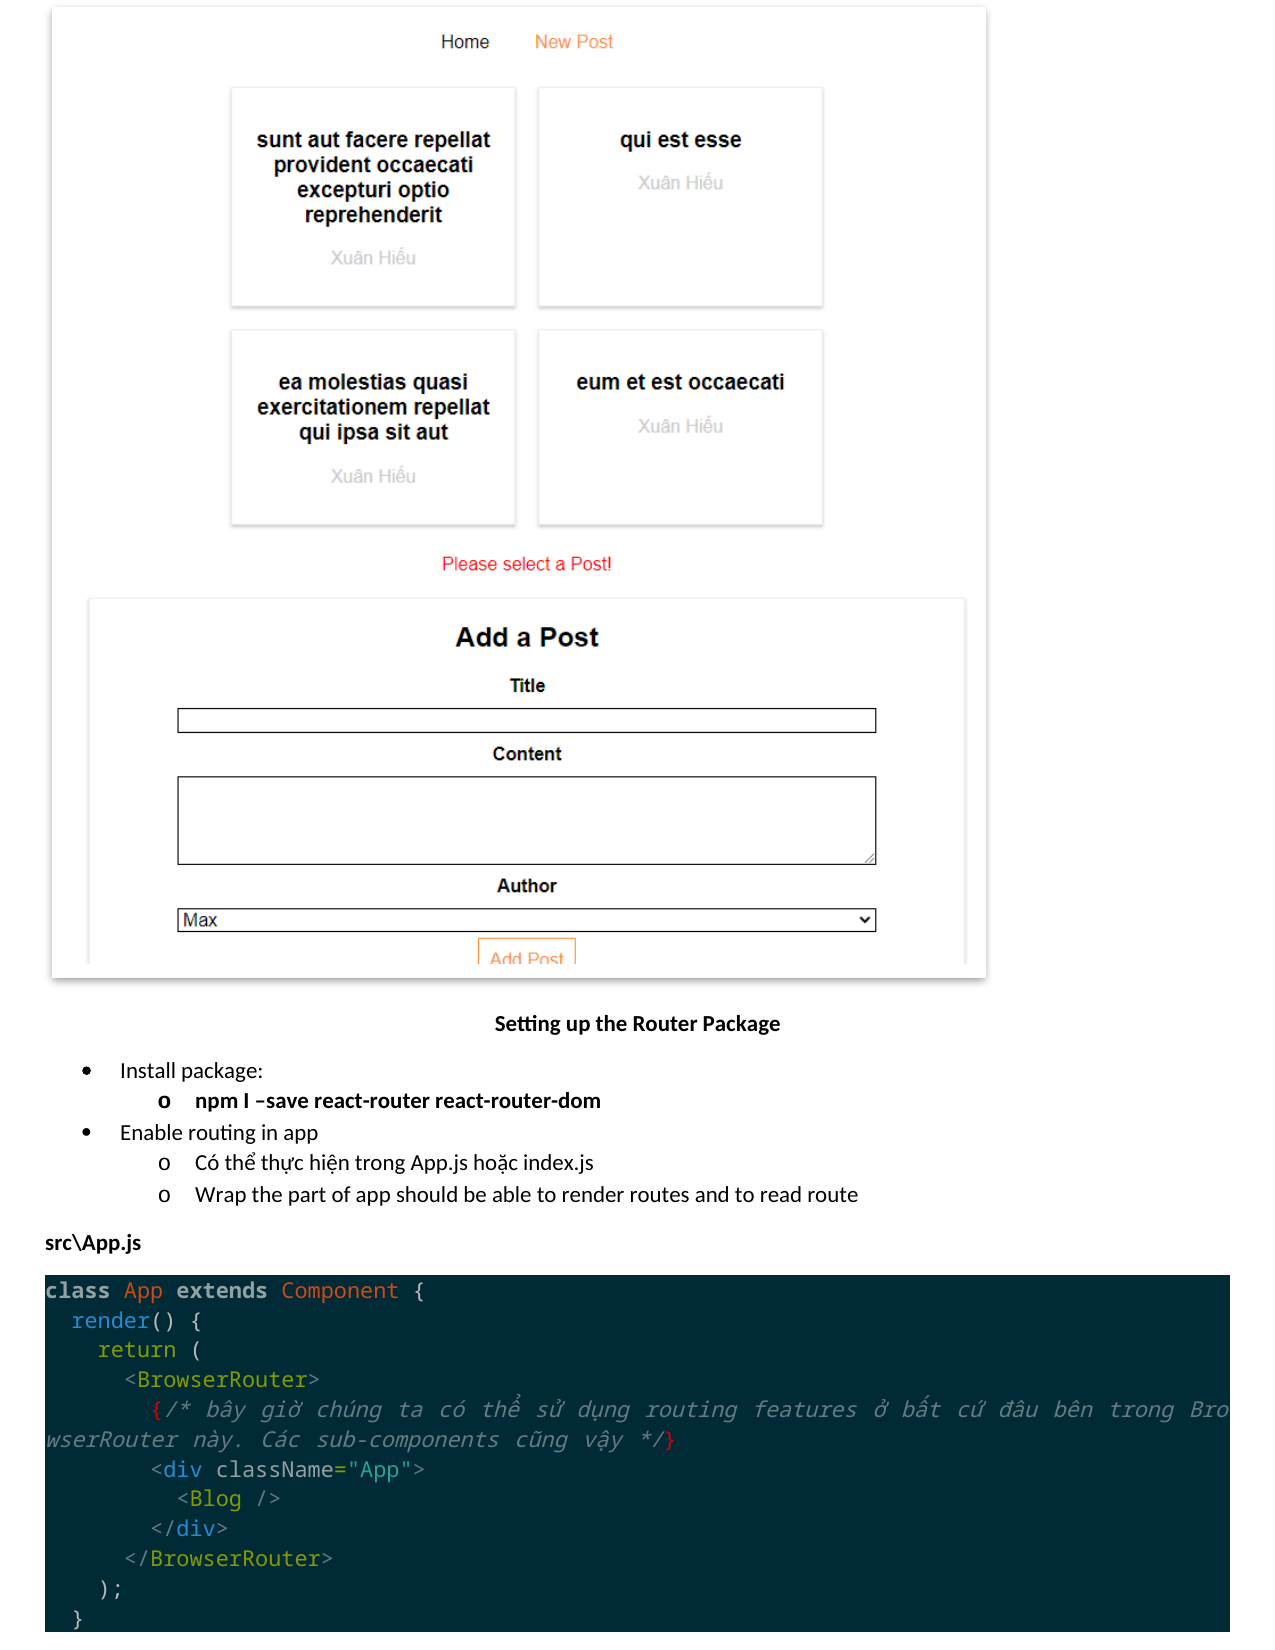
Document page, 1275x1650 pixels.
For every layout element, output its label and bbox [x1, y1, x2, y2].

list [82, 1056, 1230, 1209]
picture [67, 22, 971, 964]
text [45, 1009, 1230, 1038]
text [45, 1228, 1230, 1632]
